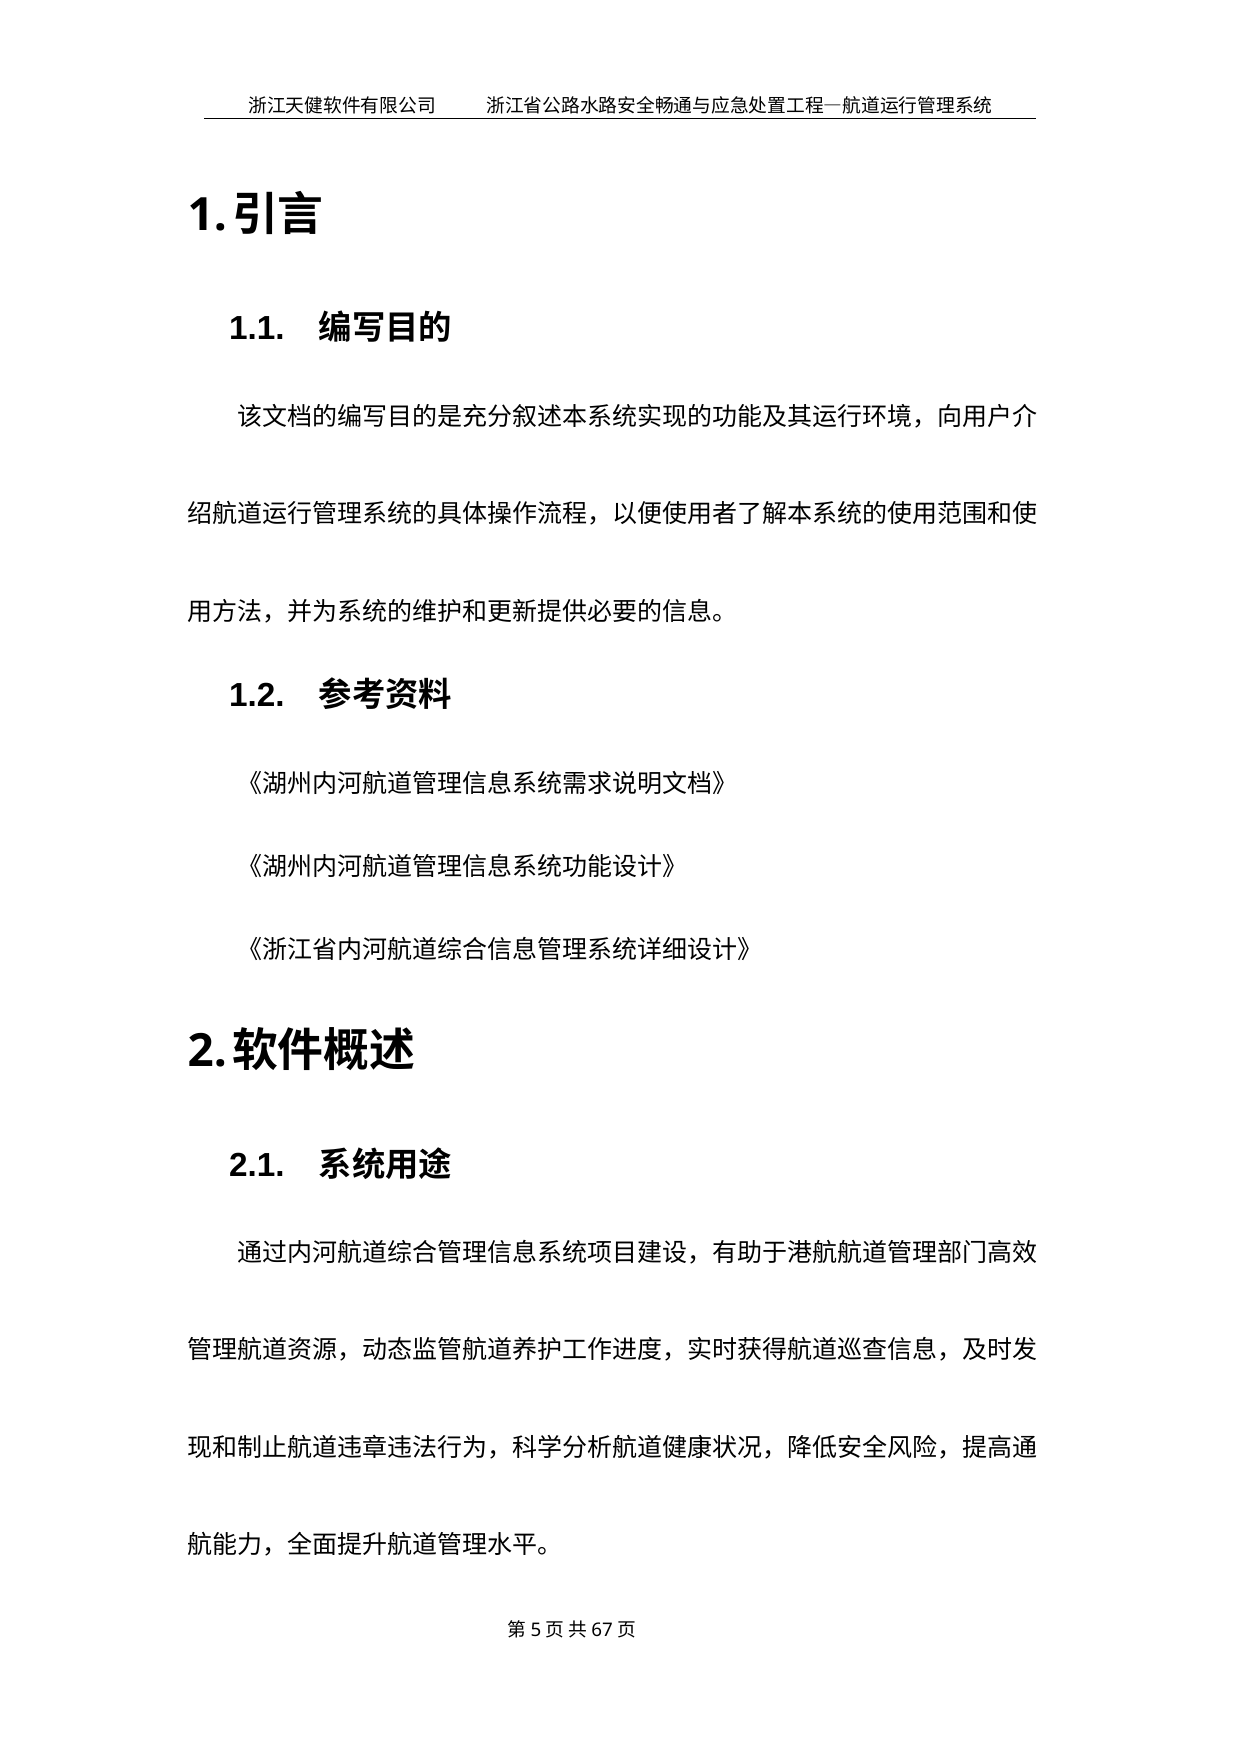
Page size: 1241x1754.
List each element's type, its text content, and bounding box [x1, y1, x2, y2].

subtitle 软件概述 [187, 998, 1053, 1096]
text 《湖州内河航道管理信息系统需求说明文档》 [187, 749, 1053, 814]
text 《湖州内河航道管理信息系统功能设计》 [187, 832, 1053, 897]
text 《浙江省内河航道综合信息管理系统详细设计》 [187, 915, 1053, 980]
text 通过内河航道综合管理信息系统项目建设，有助于港航航道管理部门高效管理航道资源，动态监管航道养护工作进度，实时获得航道巡查信息，及时发现和制止航道违章违法行为，科学分析航道健康状况，降低安全风险，提高通航能力，全面提升航道管理水平。 [187, 1218, 1053, 1576]
subtitle 编写目的 [229, 293, 1053, 358]
subtitle 参考资料 [229, 660, 1053, 725]
text 该文档的编写目的是充分叙述本系统实现的功能及其运行环境，向用户介绍航道运行管理系统的具体操作流程，以便使用者了解本系统的使用范围和使用方法，并为系统的维护和更新提供必要的信息。 [187, 382, 1053, 642]
subtitle 引言 [187, 162, 1053, 259]
subtitle 系统用途 [229, 1129, 1053, 1194]
